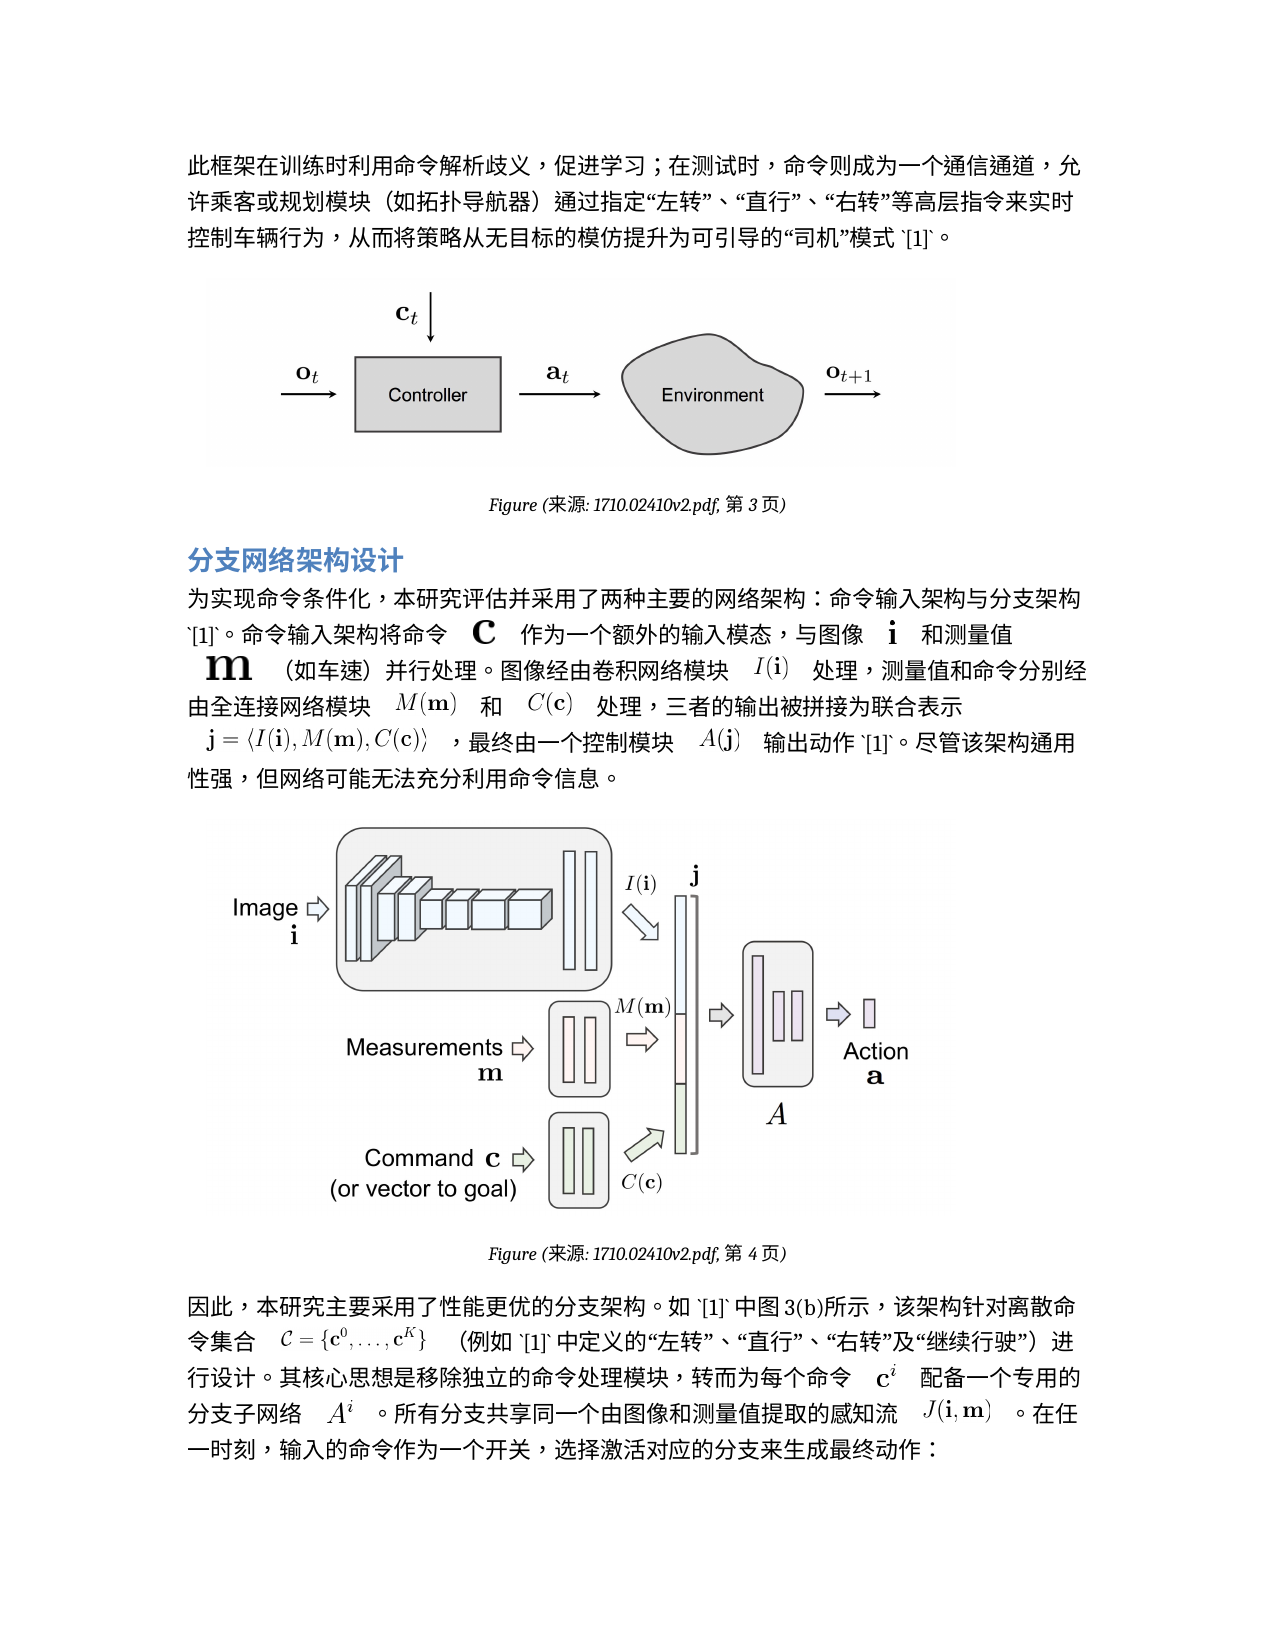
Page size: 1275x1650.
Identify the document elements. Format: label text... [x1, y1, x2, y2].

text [187, 1290, 1087, 1465]
picture [206, 656, 253, 680]
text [187, 150, 1087, 253]
text Figure (来源: 1710.02410v2.pdf, 第 3 页) [187, 491, 1087, 516]
picture [923, 1399, 990, 1423]
picture [326, 1399, 353, 1423]
text Figure (来源: 1710.02410v2.pdf, 第 4 页) [187, 1240, 1087, 1266]
picture [472, 620, 496, 644]
picture [888, 620, 897, 644]
picture [206, 728, 427, 752]
picture [281, 1327, 426, 1351]
picture [876, 1363, 896, 1387]
picture [395, 692, 456, 716]
text 为实现命令条件化，本研究评估并采用了两种主要的网络架构：命令输入架构与分支架构 `[1]`。命令输入架构将命令 作为一个额外的输入模态，与图像 和测量值 （如车速）并行处理。图像经由卷积网络模块 处理，测量值和命令分别经由全连接网络模块 和 处理，三者的输出被拼接为联合表示 ，最终由一个控制模块 输出动作 `[1]`。尽管该架构通用性强，但网络可能无法充分利用命令信息。 [187, 583, 1087, 794]
picture [754, 656, 788, 680]
picture [206, 819, 957, 1216]
picture [699, 728, 739, 752]
picture [528, 692, 572, 716]
subtitle 分支网络架构设计 [187, 541, 1087, 578]
picture [206, 278, 957, 467]
